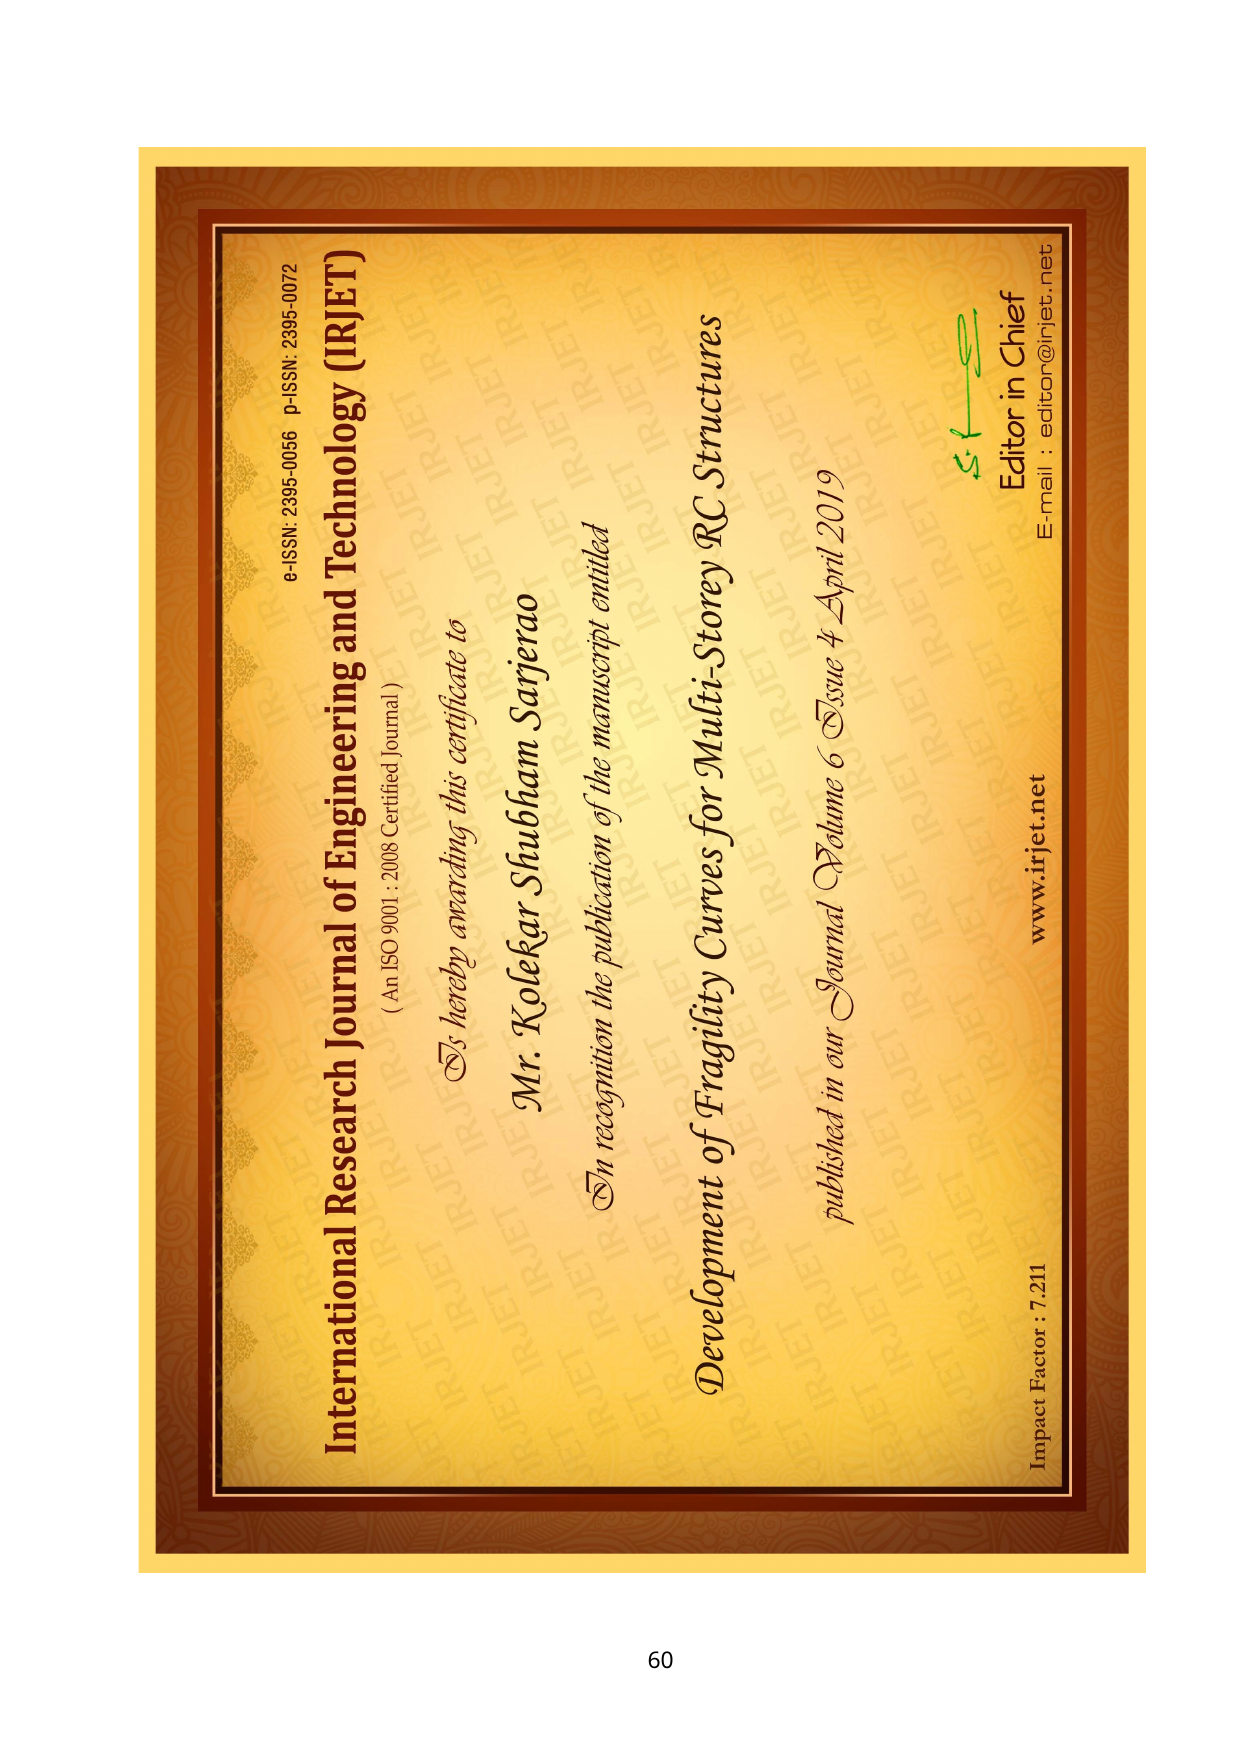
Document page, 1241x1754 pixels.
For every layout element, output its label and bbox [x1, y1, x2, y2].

picture [138, 147, 1146, 1573]
